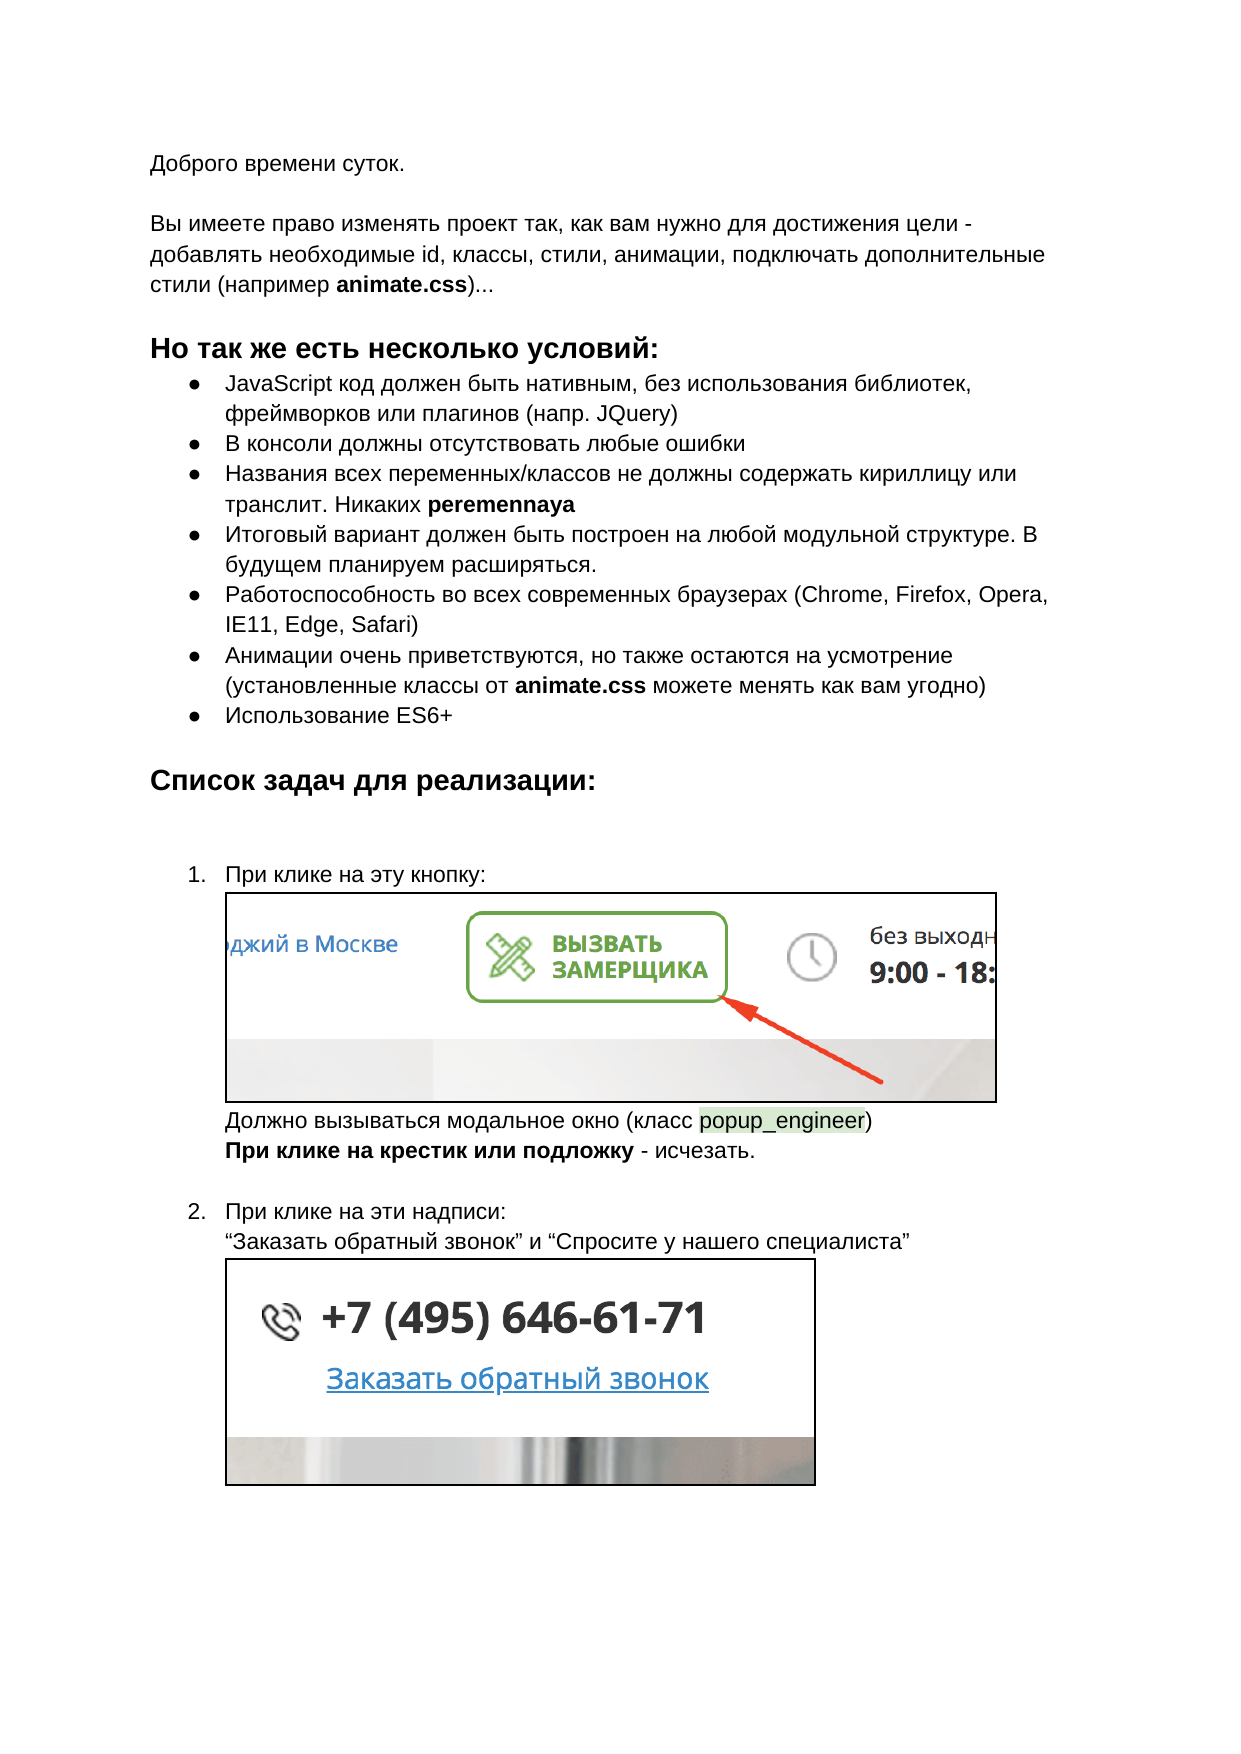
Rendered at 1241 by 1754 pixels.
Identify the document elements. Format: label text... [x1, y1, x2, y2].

picture [227, 894, 995, 1101]
list В консоли должны отсутствовать любые ошибки [187, 430, 1090, 457]
list Анимации очень приветствуются, но также остаются на усмотрение (установленные классы от animate.css можете менять как вам угодно) [187, 642, 1090, 698]
picture [227, 1260, 814, 1484]
text Доброго времени суток. [150, 150, 1090, 176]
list Работоспособность во всех современных браузерах (Chrome, Firefox, Opera, IE11, Edge, Safari) [187, 581, 1090, 638]
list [187, 1198, 1090, 1516]
text Список задач для реализации: [150, 762, 1090, 796]
list JavaScript код должен быть нативным, без использования библиотек, фреймворков или плагинов (напр. JQuery) [187, 370, 1090, 426]
text Но так же есть несколько условий: [150, 331, 1090, 365]
text Вы имеете право изменять проект так, как вам нужно для достижения цели - добавлять необходимые id, классы, стили, анимации, подключать дополнительные стили (например animate.css)... [150, 210, 1090, 297]
list Итоговый вариант должен быть построен на любой модульной структуре. В будущем планируем расширяться. [187, 521, 1090, 577]
list Использование ES6+ [187, 702, 1090, 728]
list Названия всех переменных/классов не должны содержать кириллицу или транслит. Никаких peremennaya [187, 460, 1090, 517]
